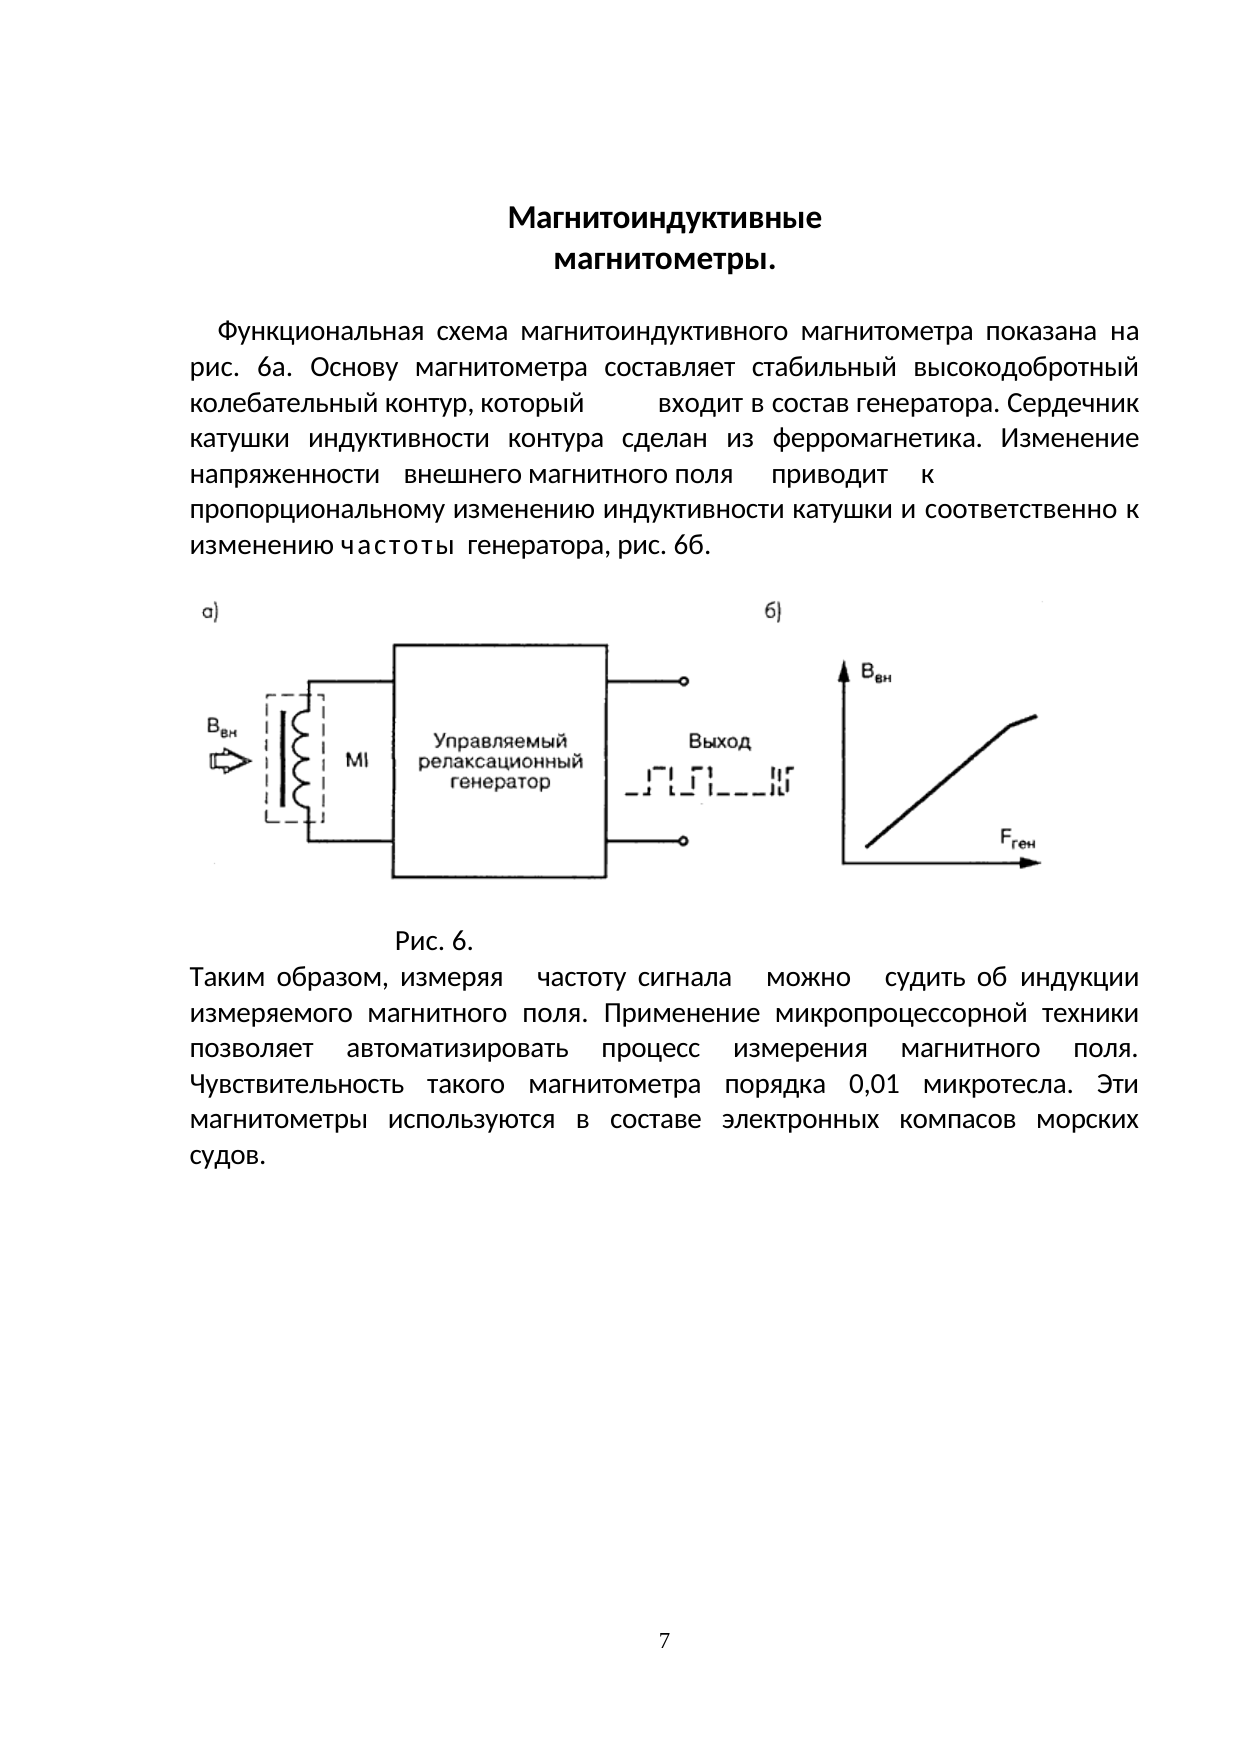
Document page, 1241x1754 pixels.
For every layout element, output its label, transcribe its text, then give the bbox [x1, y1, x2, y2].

picture [189, 562, 1059, 888]
text Таким образом, измеряя частоту сигнала можно судить об индукции измеряемого магнитного поля. Применение микропроцессорной техники позволяет автоматизировать процесс измерения магнитного поля. Чувствительность такого магнитометра порядка 0,01 микротесла. Эти магнитометры используются в составе электронных компасов морских судов. [189, 958, 1139, 1172]
text Рис. 6. [394, 922, 914, 958]
subtitle Магнитоиндуктивные магнитометры. [415, 196, 914, 278]
text Функциональная схема магнитоиндуктивного магнитометра показана на рис. 6а. Основу магнитометра составляет стабильный высокодобротный колебательный контур, который входит в состав генератора. Сердечник катушки индуктивности контура сделан из ферромагнетика. Изменение напряженности внешнего магнитного поля приводит к пропорциональному изменению индуктивности катушки и соответственно к изменению частоты генератора, рис. 6б. [189, 312, 1139, 562]
